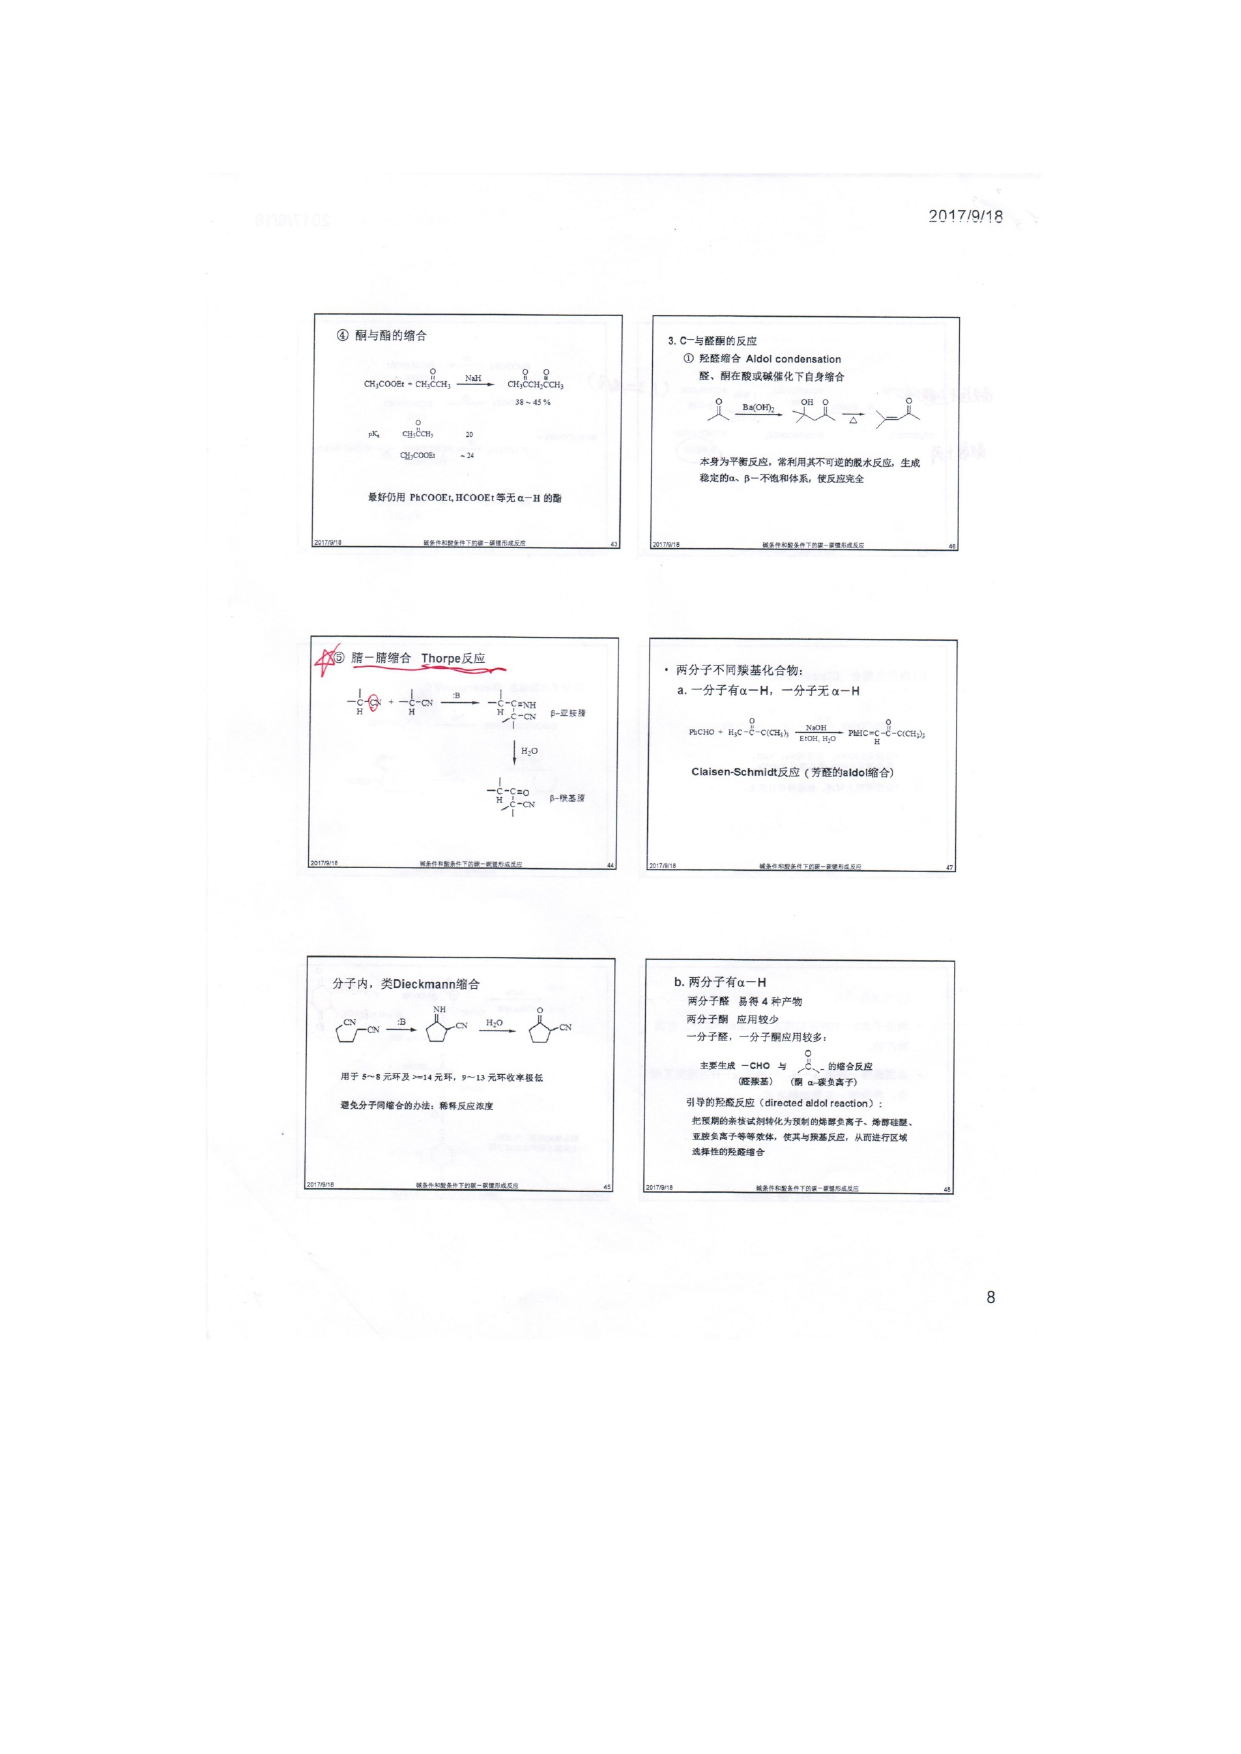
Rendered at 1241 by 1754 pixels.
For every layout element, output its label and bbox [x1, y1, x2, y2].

picture [187, 162, 1053, 1352]
